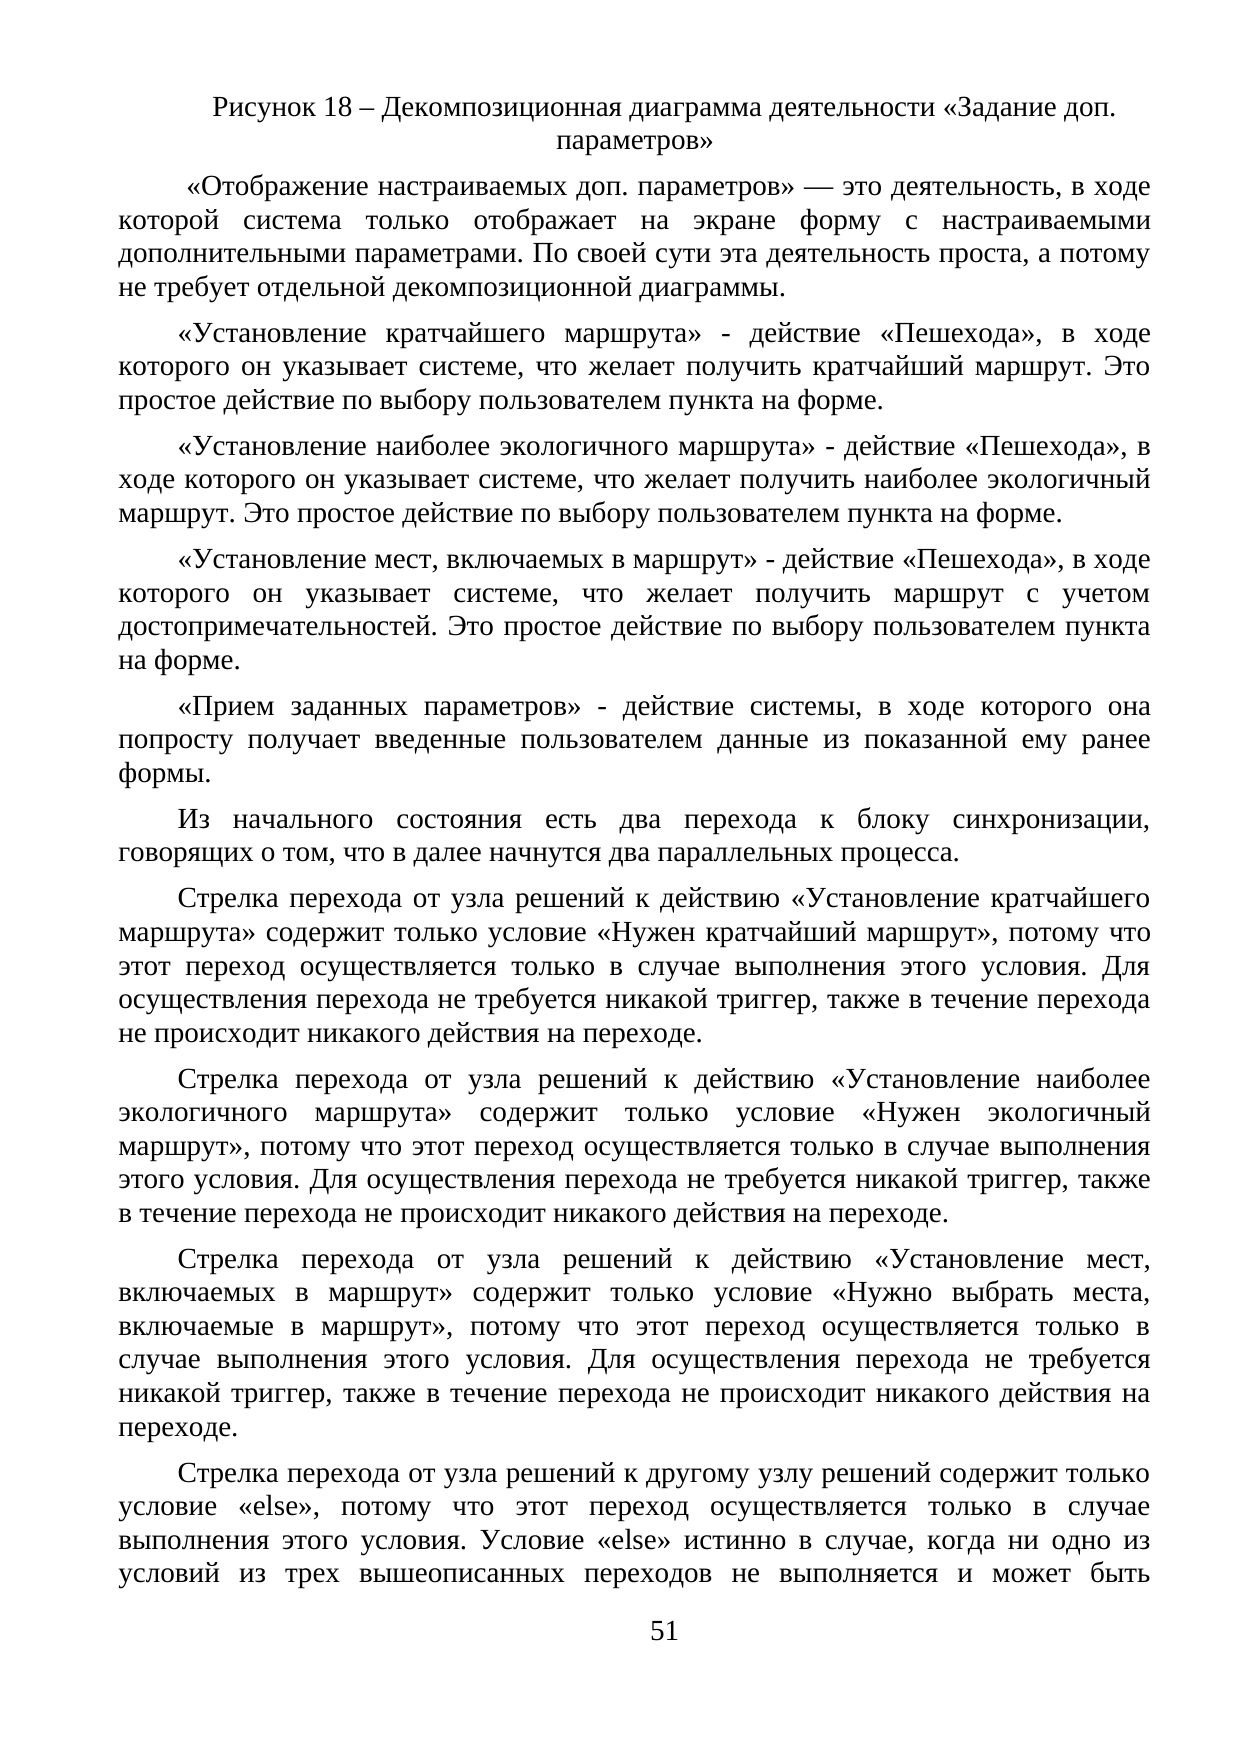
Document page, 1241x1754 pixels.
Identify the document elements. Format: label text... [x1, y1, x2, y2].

text «Установление наиболее экологичного маршрута» - действие «Пешехода», в ходе которого он указывает системе, что желает получить наиболее экологичный маршрут. Это простое действие по выбору пользователем пункта на форме. [118, 428, 1152, 529]
text «Установление кратчайшего маршрута» - действие «Пешехода», в ходе которого он указывает системе, что желает получить кратчайший маршрут. Это простое действие по выбору пользователем пункта на форме. [118, 315, 1152, 416]
text Стрелка перехода от узла решений к действию «Установление наиболее экологичного маршрута» содержит только условие «Нужен экологичный маршрут», потому что этот переход осуществляется только в случае выполнения этого условия. Для осуществления перехода не требуется никакой триггер, также в течение перехода не происходит никакого действия на переходе. [118, 1061, 1152, 1228]
text Из начального состояния есть два перехода к блоку синхронизации, говорящих о том, что в далее начнутся два параллельных процесса. [118, 801, 1152, 868]
text Рисунок 18 – Декомпозиционная диаграмма деятельности «Задание доп. параметров» [118, 89, 1152, 156]
text Стрелка перехода от узла решений к действию «Установление мест, включаемых в маршрут» содержит только условие «Нужно выбрать места, включаемые в маршрут», потому что этот переход осуществляется только в случае выполнения этого условия. Для осуществления перехода не требуется никакой триггер, также в течение перехода не происходит никакого действия на переходе. [118, 1241, 1152, 1442]
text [118, 1455, 1152, 1589]
text «Установление мест, включаемых в маршрут» - действие «Пешехода», в ходе которого он указывает системе, что желает получить маршрут с учетом достопримечательностей. Это простое действие по выбору пользователем пункта на форме. [118, 541, 1152, 675]
text «Прием заданных параметров» - действие системы, в ходе которого она попросту получает введенные пользователем данные из показанной ему ранее формы. [118, 688, 1152, 788]
text Стрелка перехода от узла решений к действию «Установление кратчайшего маршрута» содержит только условие «Нужен кратчайший маршрут», потому что этот переход осуществляется только в случае выполнения этого условия. Для осуществления перехода не требуется никакой триггер, также в течение перехода не происходит никакого действия на переходе. [118, 881, 1152, 1048]
text «Отображение настраиваемых доп. параметров» — это деятельность, в ходе которой система только отображает на экране форму с настраиваемыми дополнительными параметрами. По своей сути эта деятельность проста, а потому не требует отдельной декомпозиционной диаграммы. [118, 168, 1152, 302]
